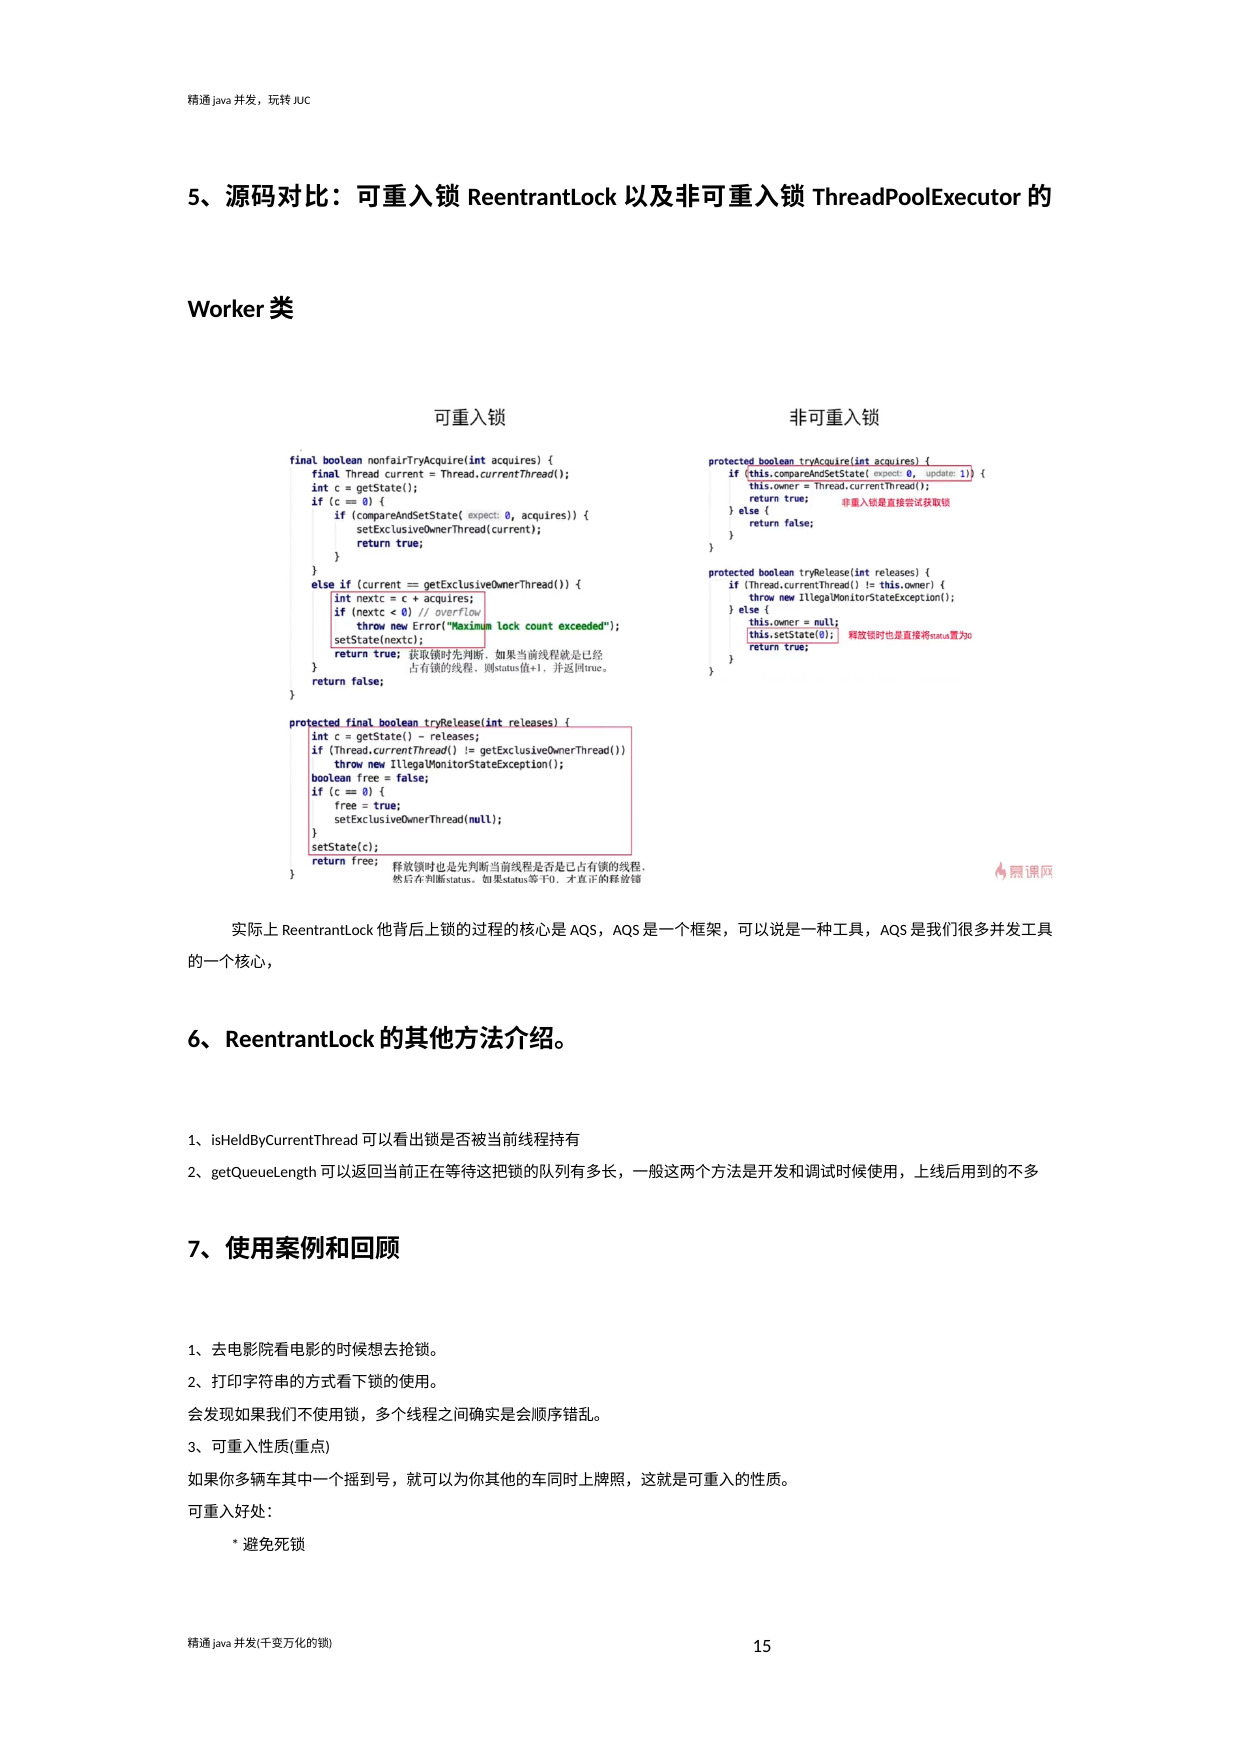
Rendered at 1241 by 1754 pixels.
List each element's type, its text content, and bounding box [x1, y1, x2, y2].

list 可重入性质(重点) [187, 1430, 1053, 1462]
list 实际上ReentrantLock他背后上锁的过程的核心是AQS，AQS是一个框架，可以说是一种工具，AQS是我们很多并发工具的一个核心， [187, 912, 1053, 977]
list 会发现如果我们不使用锁，多个线程之间确实是会顺序错乱。 [187, 1397, 1053, 1430]
list 可重入好处： [187, 1495, 1053, 1527]
subtitle 使用案例和回顾 [187, 1214, 1053, 1279]
list 打印字符串的方式看下锁的使用。 [187, 1365, 1053, 1397]
list 去电影院看电影的时候想去抢锁。 [187, 1332, 1053, 1365]
list isHeldByCurrentThread可以看出锁是否被当前线程持有 [187, 1122, 1053, 1154]
list 如果你多辆车其中一个摇到号，就可以为你其他的车同时上牌照，这就是可重入的性质。 [187, 1462, 1053, 1495]
list getQueueLength可以返回当前正在等待这把锁的队列有多长，一般这两个方法是开发和调试时候使用，上线后用到的不多 [187, 1154, 1053, 1187]
subtitle 源码对比：可重入锁ReentrantLock以及非可重入锁ThreadPoolExecutor的Worker类 [187, 162, 1053, 339]
picture [187, 391, 1053, 883]
subtitle ReentrantLock的其他方法介绍。 [187, 1004, 1053, 1069]
list * 避免死锁 [187, 1527, 1053, 1560]
